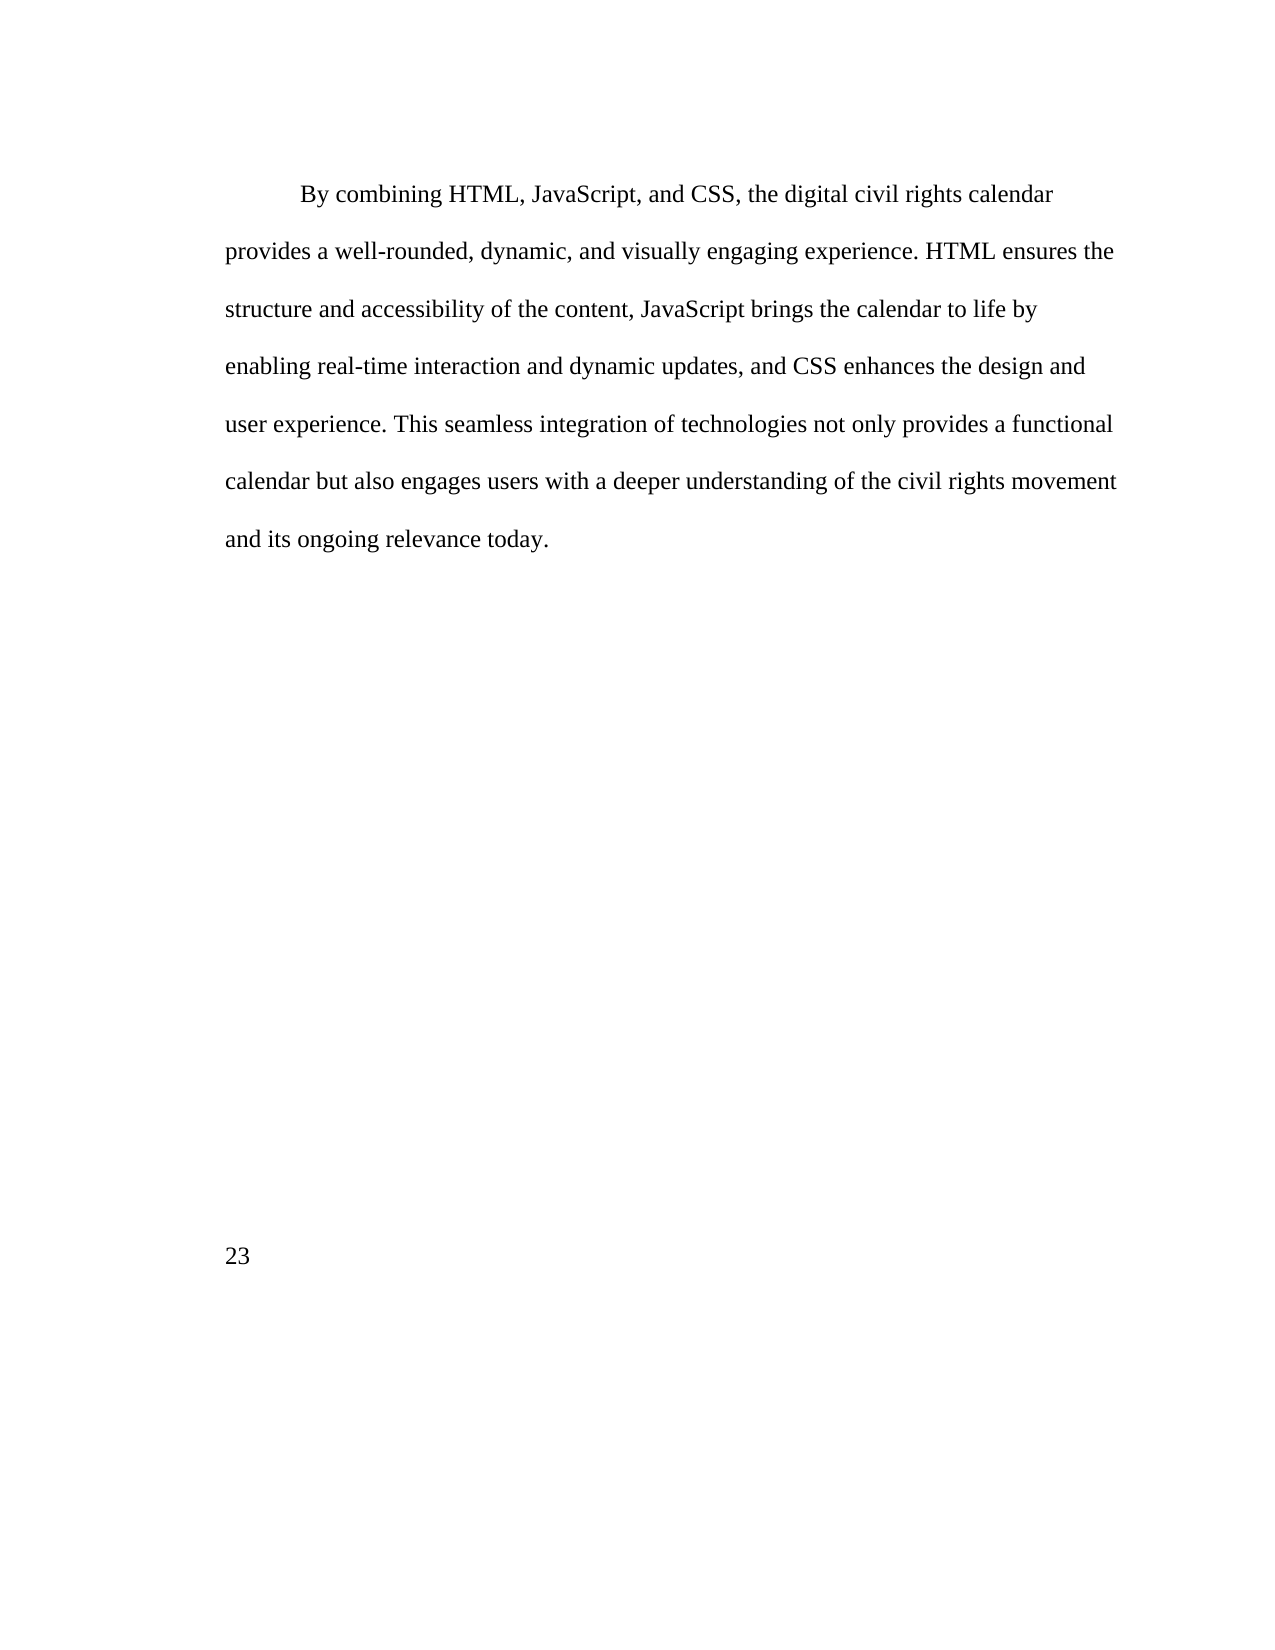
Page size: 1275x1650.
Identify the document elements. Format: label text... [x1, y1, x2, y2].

text By combining HTML, JavaScript, and CSS, the digital civil rights calendar provides a well-rounded, dynamic, and visually engaging experience. HTML ensures the structure and accessibility of the content, JavaScript brings the calendar to life by enabling real-time interaction and dynamic updates, and CSS enhances the design and user experience. This seamless integration of technologies not only provides a functional calendar but also engages users with a deeper understanding of the civil rights movement and its ongoing relevance today. [225, 179, 1125, 552]
